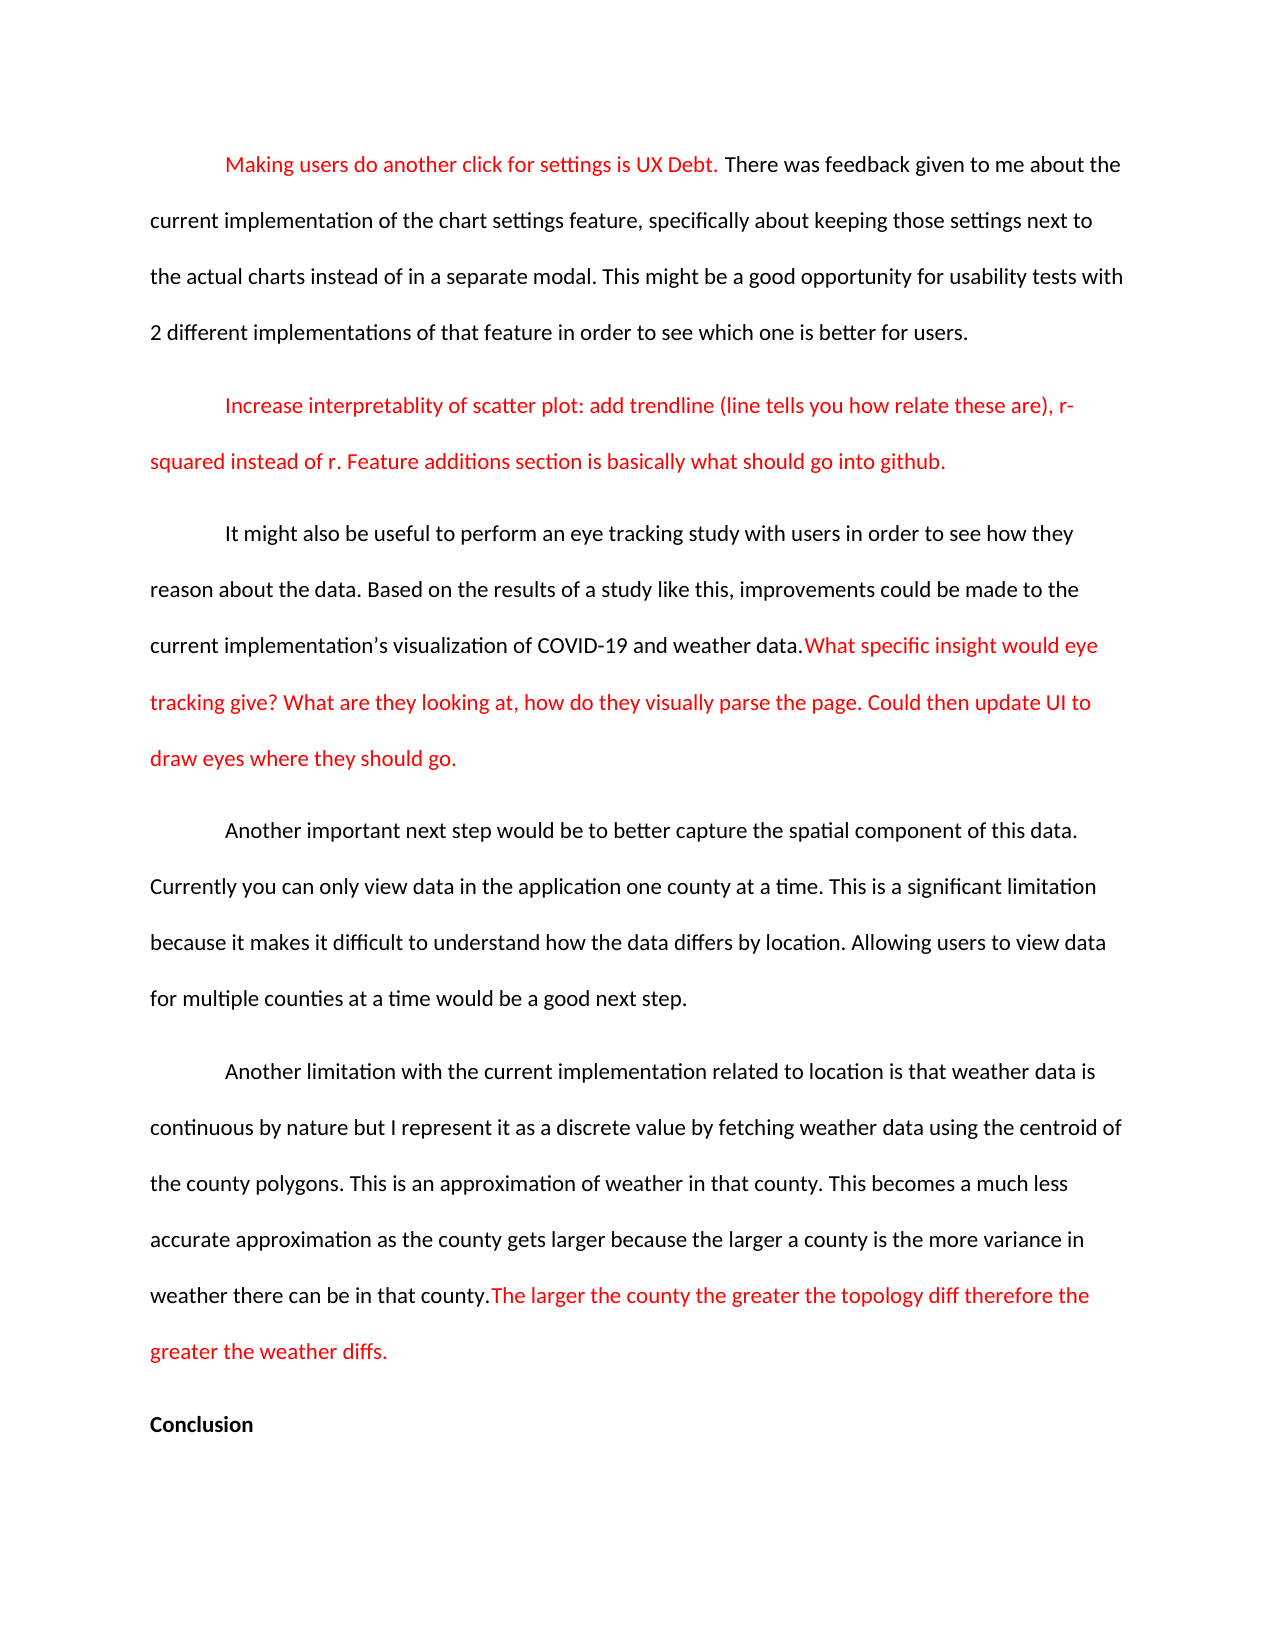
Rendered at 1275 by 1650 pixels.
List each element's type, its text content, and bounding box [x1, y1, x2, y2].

text Conclusion [150, 1410, 1125, 1438]
text Increase interpretablity of scatter plot: add trendline (line tells you how relate these are), r-squared instead of r. Feature additions section is basically what should go into github. [150, 391, 1125, 475]
text Another important next step would be to better capture the spatial component of this data. Currently you can only view data in the application one county at a time. This is a significant limitation because it makes it difficult to understand how the data differs by location. Allowing users to view data for multiple counties at a time would be a good next step. [150, 816, 1125, 1013]
text Another limitation with the current implementation related to location is that weather data is continuous by nature but I represent it as a discrete value by fetching weather data using the centroid of the county polygons. This is an approximation of weather in that county. This becomes a much less accurate approximation as the county gets larger because the larger a county is the more variance in weather there can be in that county.The larger the county the greater the topology diff therefore the greater the weather diffs. [150, 1057, 1125, 1366]
text Making users do another click for settings is UX Debt. There was feedback given to me about the current implementation of the chart settings feature, specifically about keeping those settings next to the actual charts instead of in a separate modal. This might be a good opportunity for usability tests with 2 different implementations of that feature in order to see which one is better for users. [150, 150, 1125, 346]
text It might also be useful to perform an eye tracking study with users in order to see how they reason about the data. Based on the results of a study like this, improvements could be made to the current implementation’s visualization of COVID-19 and weather data.What specific insight would eye tracking give? What are they looking at, how do they visually parse the page. Could then update UI to draw eyes where they should go. [150, 519, 1125, 772]
